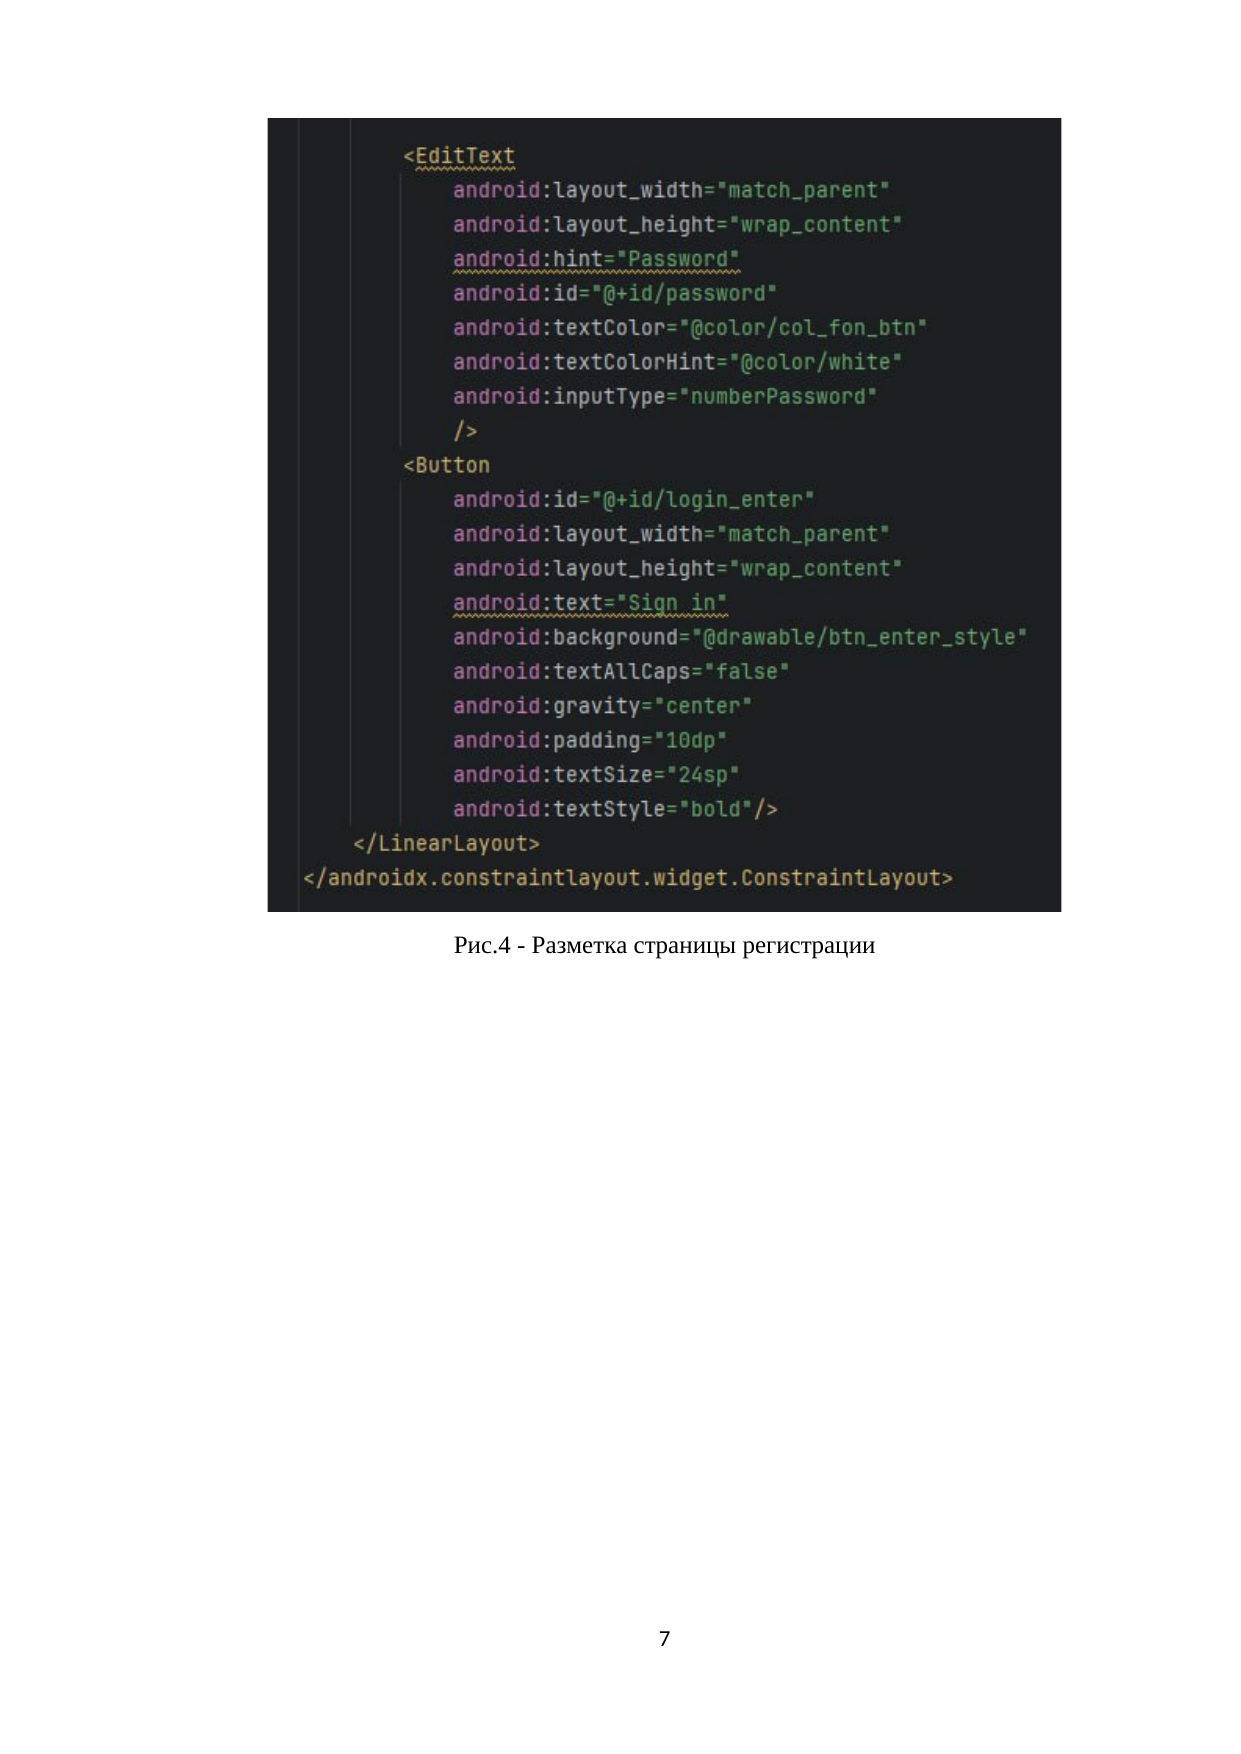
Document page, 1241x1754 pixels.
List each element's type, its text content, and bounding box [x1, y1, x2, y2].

picture [267, 118, 1062, 912]
text Рис.4 - Разметка страницы регистрации [177, 930, 1152, 959]
